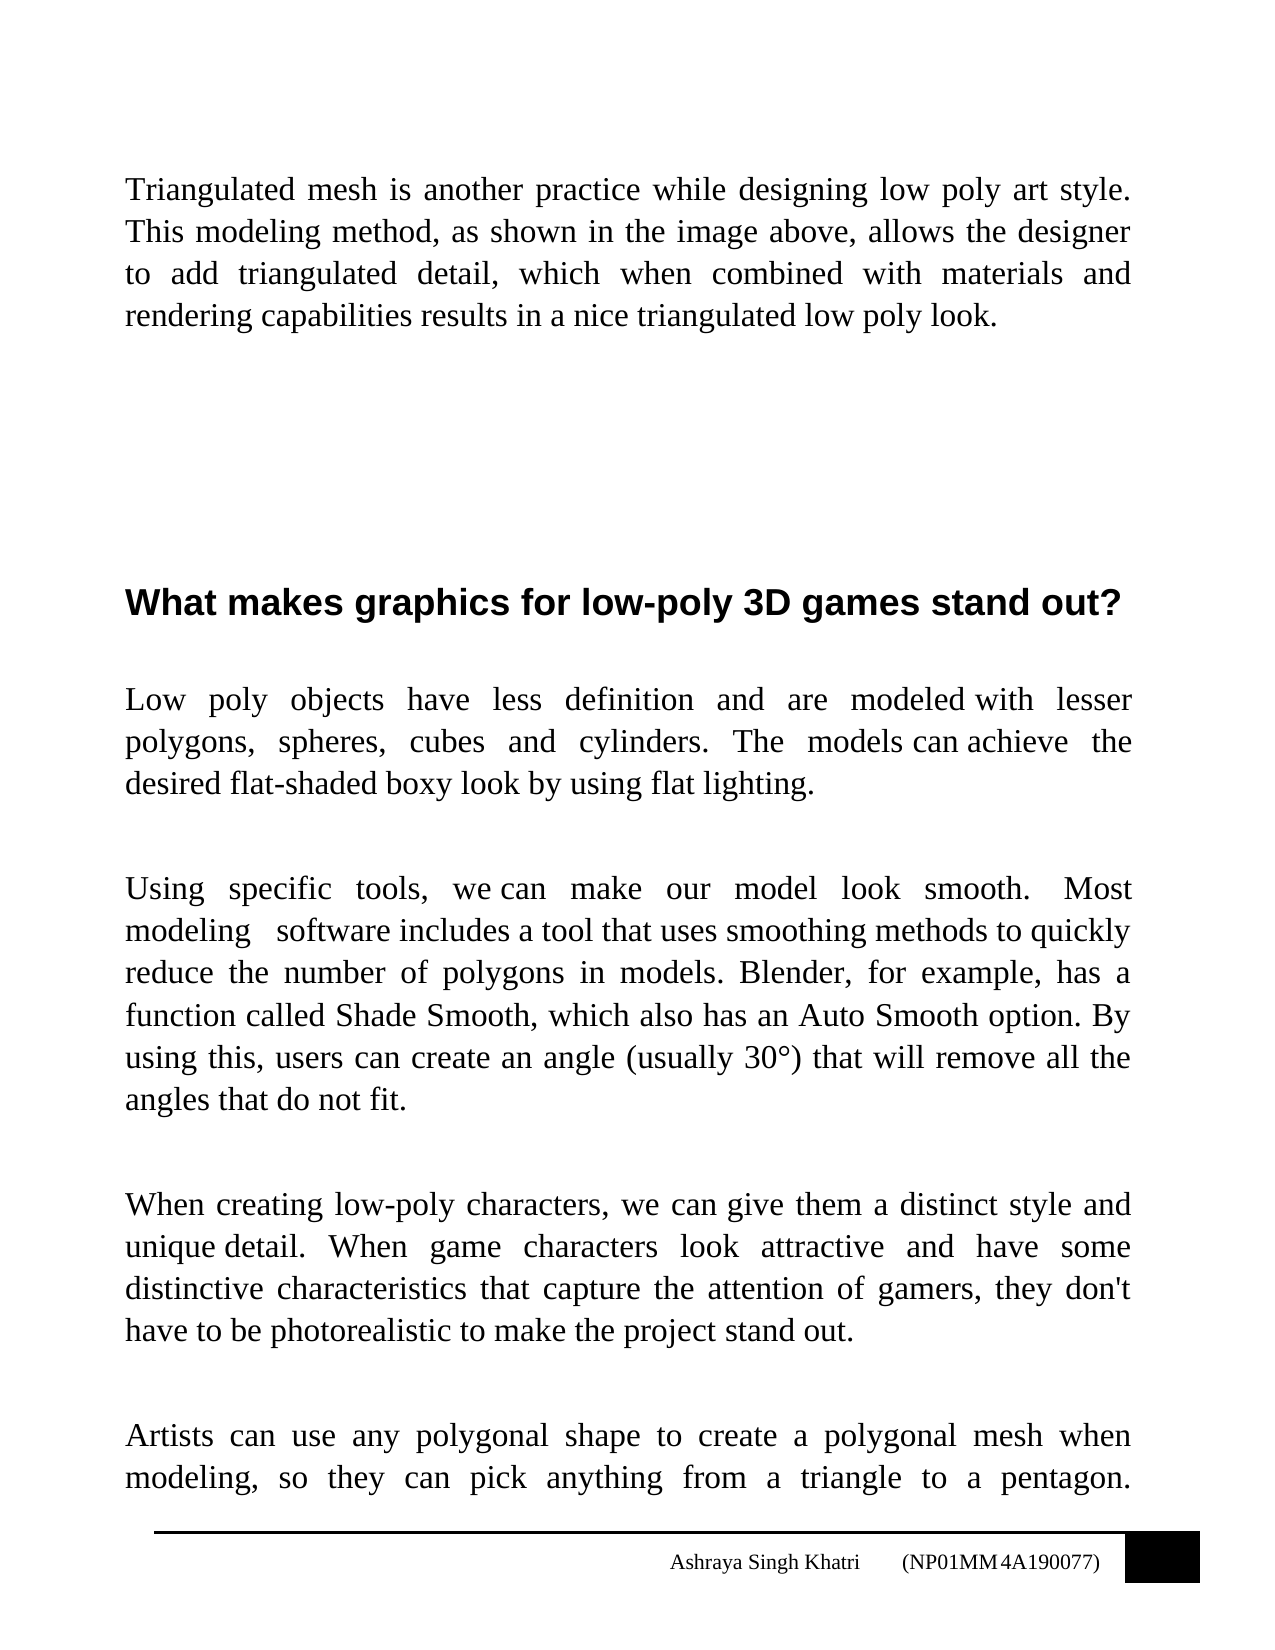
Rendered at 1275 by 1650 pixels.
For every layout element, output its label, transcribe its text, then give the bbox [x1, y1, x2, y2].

subtitle What makes graphics for low-poly 3D games stand out? [125, 580, 1132, 623]
text Using specific tools, we can make our model look smooth. Most modeling software includes a tool that uses smoothing methods to quickly reduce the number of polygons in models. Blender, for example, has a function called Shade Smooth, which also has an Auto Smooth option. By using this, users can create an angle (usually 30°) that will remove all the angles that do not fit. [125, 869, 1132, 1117]
text When creating low-poly characters, we can give them a distinct style and unique detail. When game characters look attractive and have some distinctive characteristics that capture the attention of gamers, they don't have to be photorealistic to make the project stand out. [125, 1184, 1132, 1349]
text Low poly objects have less definition and are modeled with lesser polygons, spheres, cubes and cylinders. The models can achieve the desired flat-shaded boxy look by using flat lighting. [125, 679, 1132, 802]
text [125, 1416, 1132, 1496]
text Triangulated mesh is another practice while designing low poly art style. This modeling method, as shown in the image above, allows the designer to add triangulated detail, which when combined with materials and rendering capabilities results in a nice triangulated low poly look. [125, 169, 1132, 334]
